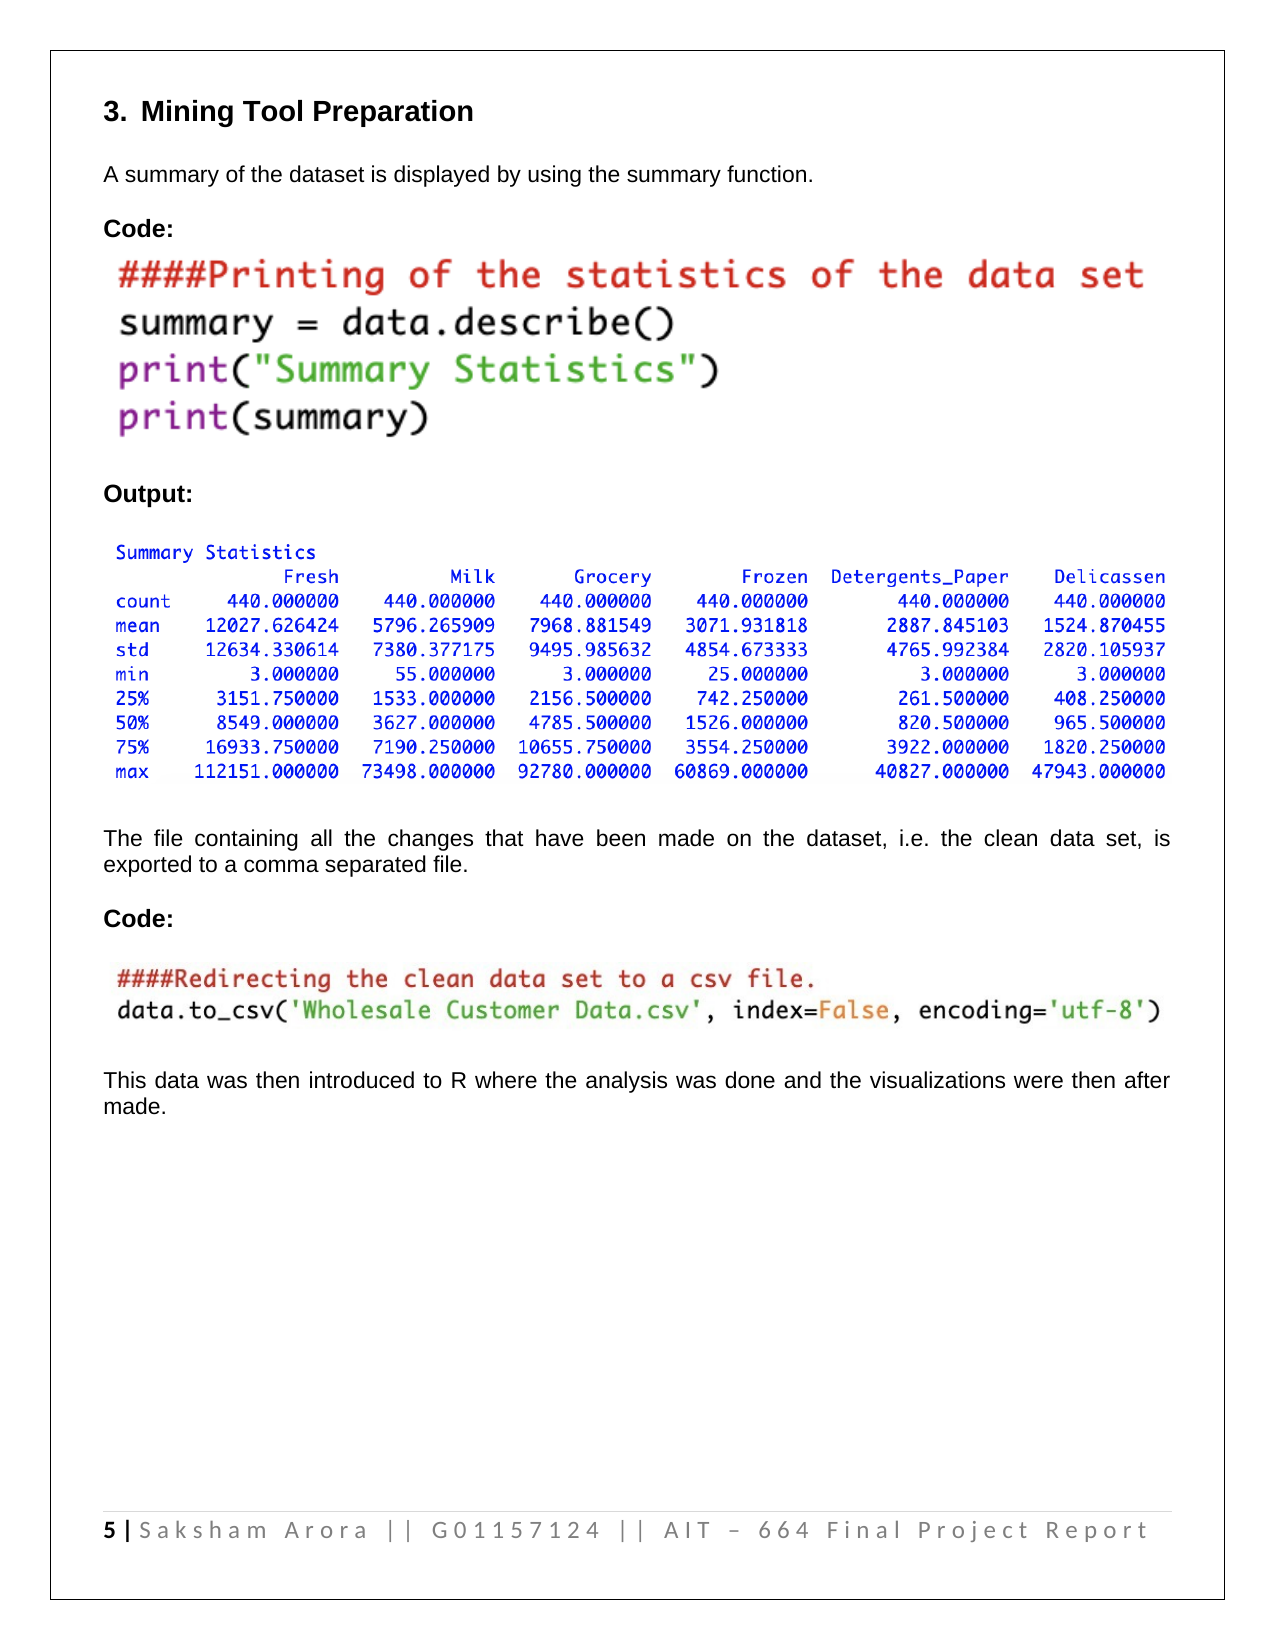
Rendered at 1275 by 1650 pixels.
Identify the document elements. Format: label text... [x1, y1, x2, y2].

list Mining Tool Preparation [103, 94, 1172, 127]
text Output: [103, 479, 1172, 508]
text The file containing all the changes that have been made on the dataset, i.e. the clean data set, is exported to a comma separated file. [103, 824, 1172, 877]
picture [109, 253, 1172, 445]
text A summary of the dataset is displayed by using the summary function. [103, 161, 1172, 187]
text Code: [103, 903, 1172, 932]
text This data was then introduced to R where the analysis was done and the visualizations were then after made. [103, 1067, 1172, 1119]
picture [109, 962, 1172, 1033]
text Code: [103, 213, 1172, 242]
picture [109, 540, 1172, 784]
